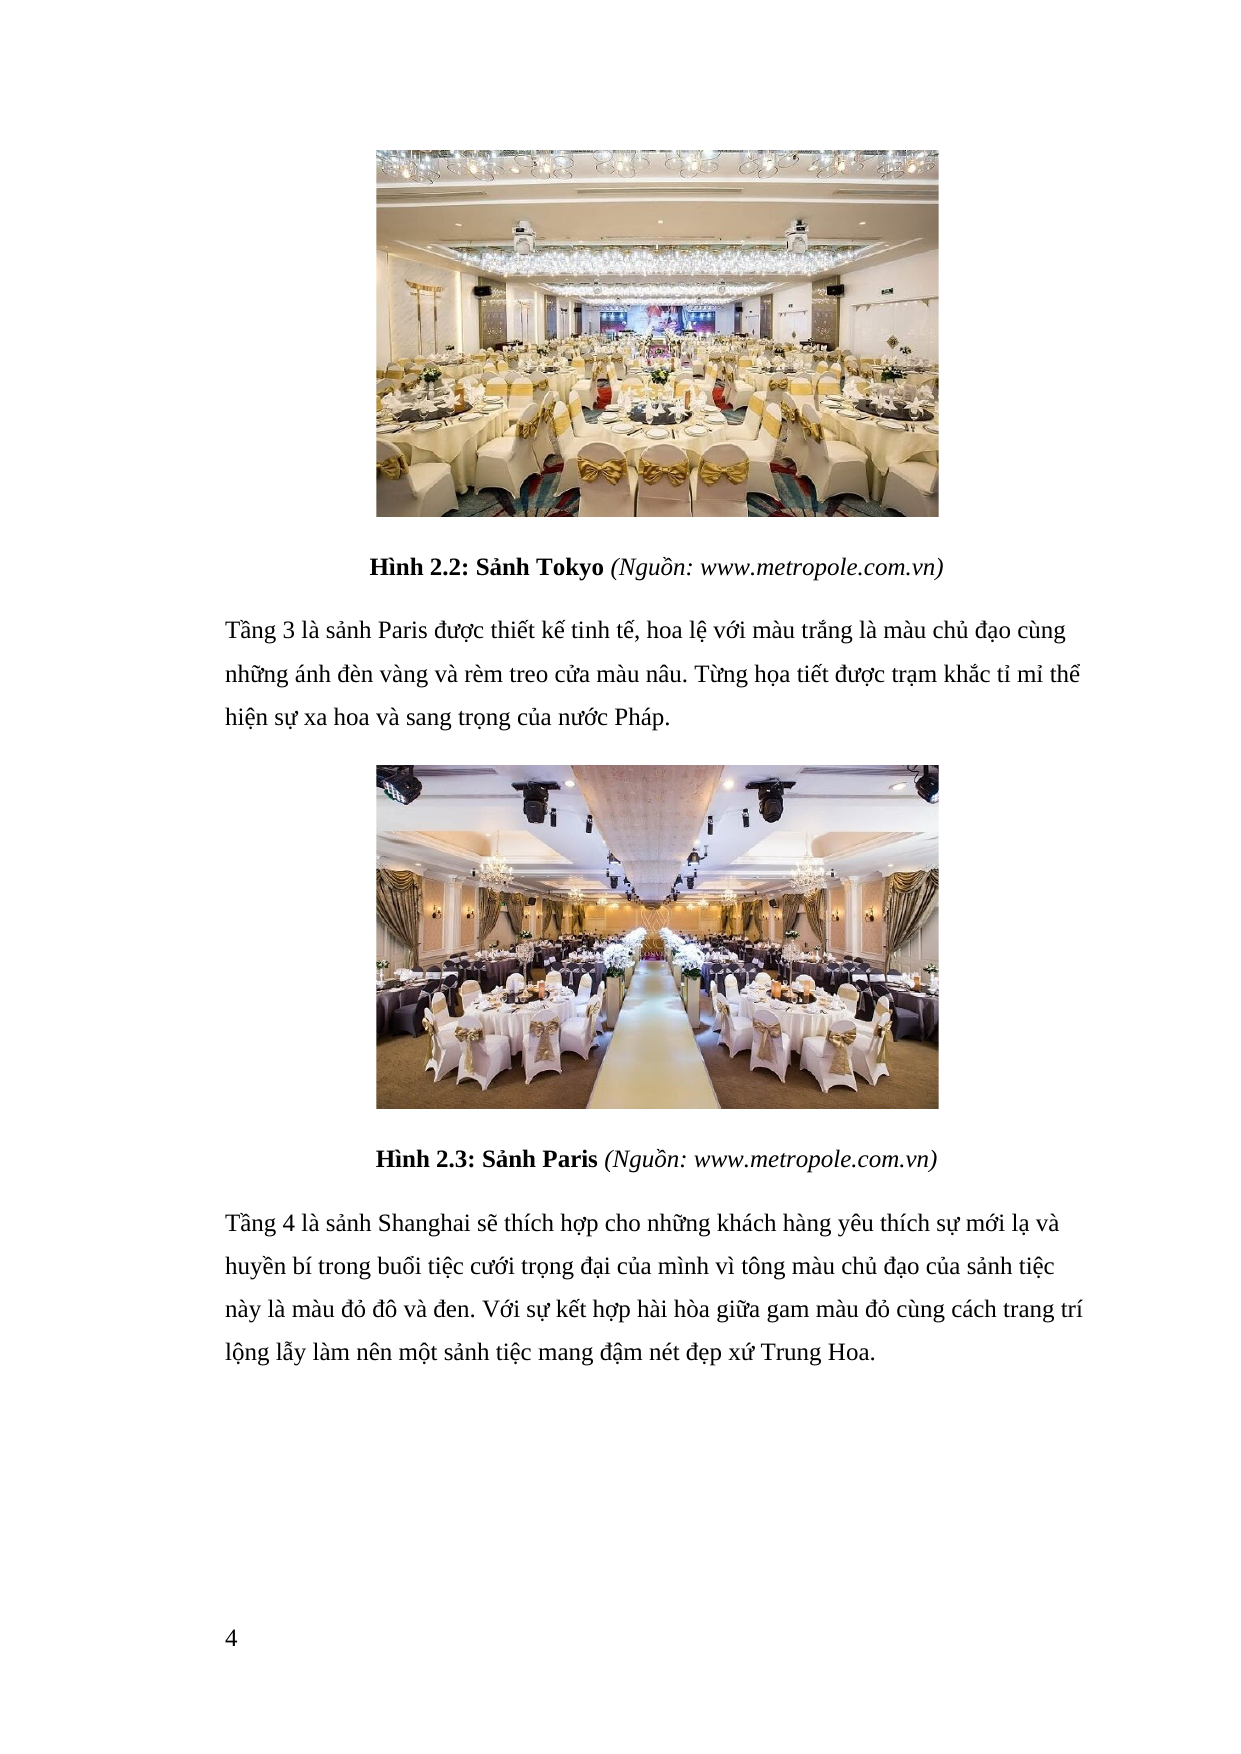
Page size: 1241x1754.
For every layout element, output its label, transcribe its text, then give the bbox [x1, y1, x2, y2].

picture [376, 150, 939, 517]
text Tầng 3 là sảnh Paris được thiết kế tinh tế, hoa lệ với màu trắng là màu chủ đạo cùng những ánh đèn vàng và rèm treo cửa màu nâu. Từng họa tiết được trạm khắc tỉ mỉ thể hiện sự xa hoa và sang trọng của nước Pháp. [225, 616, 1090, 731]
picture [376, 765, 939, 1109]
text Hình 2.2: Sảnh Tokyo (Nguồn: www.metropole.com.vn) [225, 552, 1090, 580]
text Hình 2.3: Sảnh Paris (Nguồn: www.metropole.com.vn) [225, 1144, 1090, 1173]
text Tầng 4 là sảnh Shanghai sẽ thích hợp cho những khách hàng yêu thích sự mới lạ và huyền bí trong buổi tiệc cưới trọng đại của mình vì tông màu chủ đạo của sảnh tiệc này là màu đỏ đô và đen. Với sự kết hợp hài hòa giữa gam màu đỏ cùng cách trang trí lộng lẫy làm nên một sảnh tiệc mang đậm nét đẹp xứ Trung Hoa. [225, 1208, 1090, 1366]
